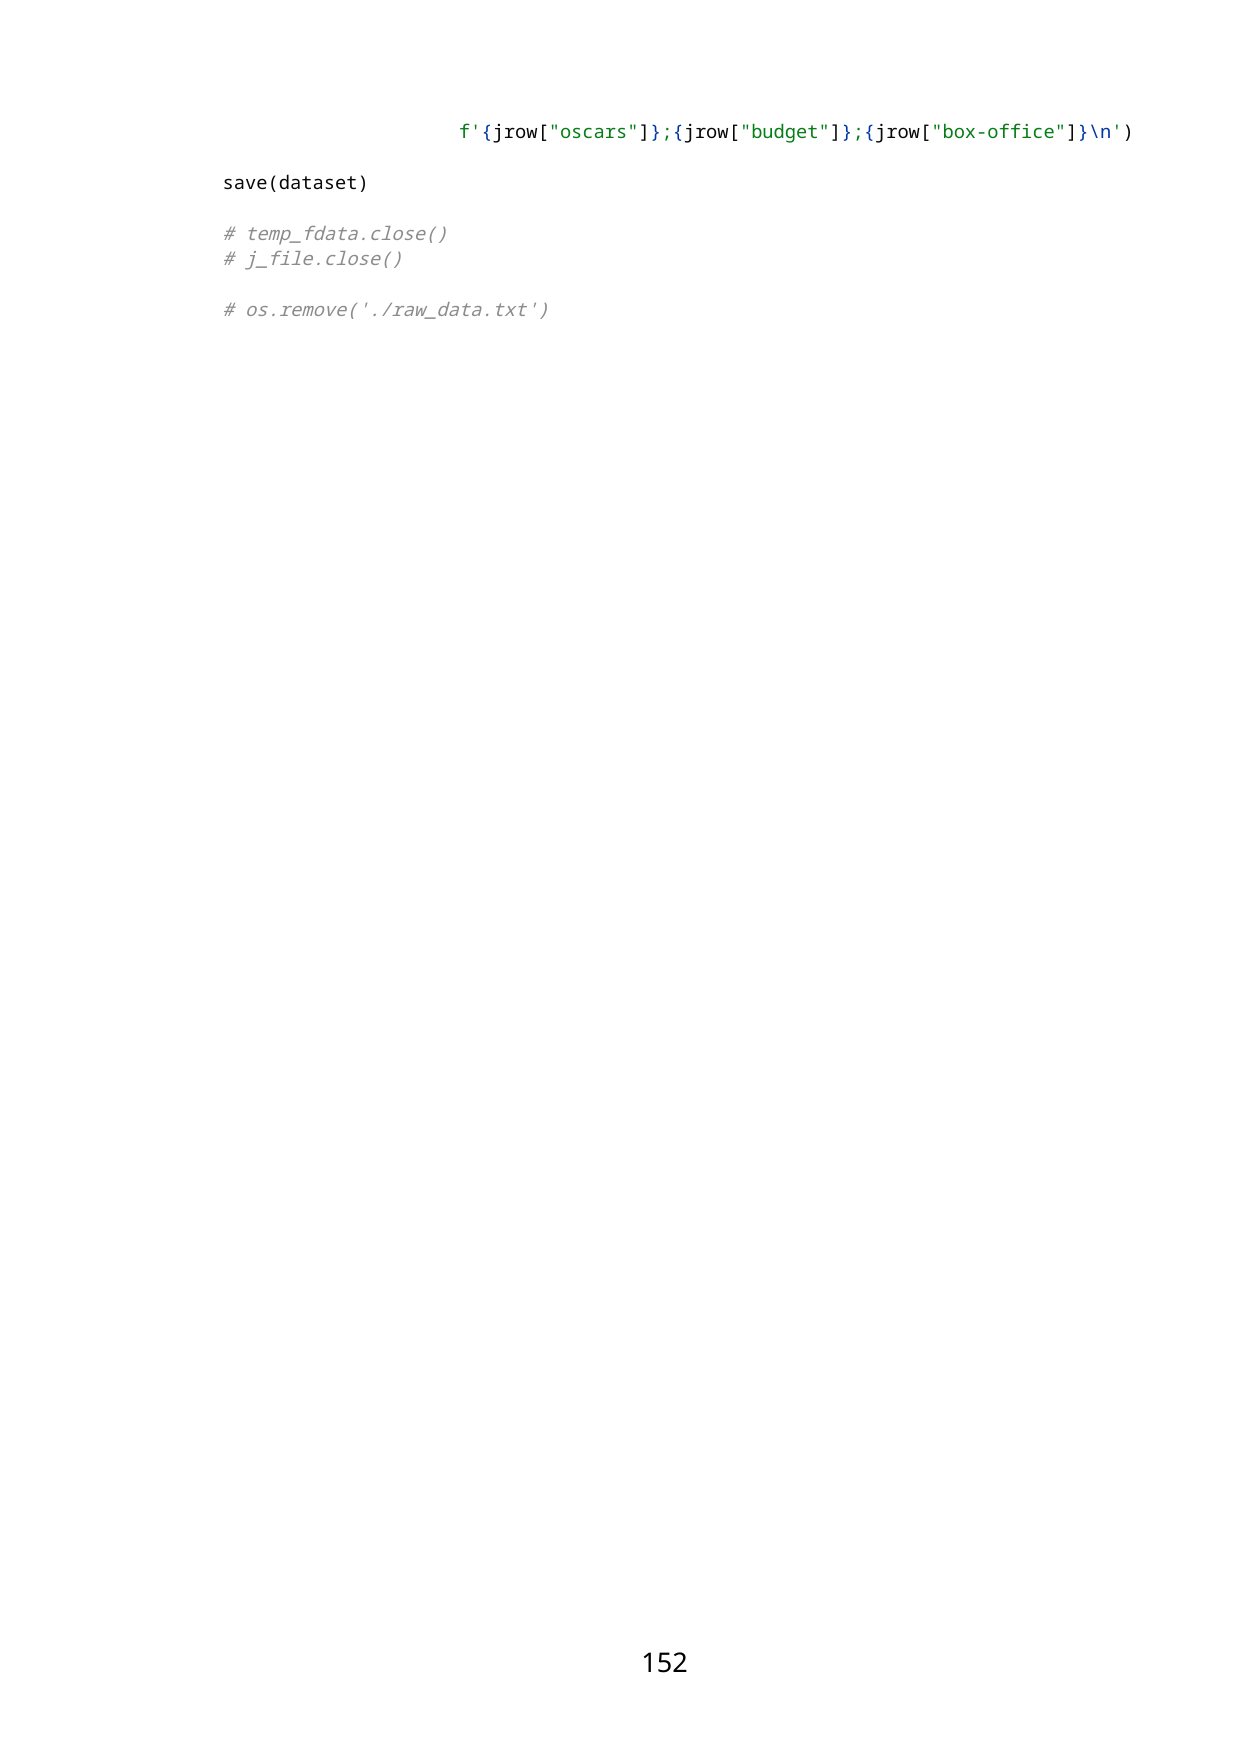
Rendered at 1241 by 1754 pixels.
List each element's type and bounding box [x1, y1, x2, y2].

text [177, 118, 1152, 322]
